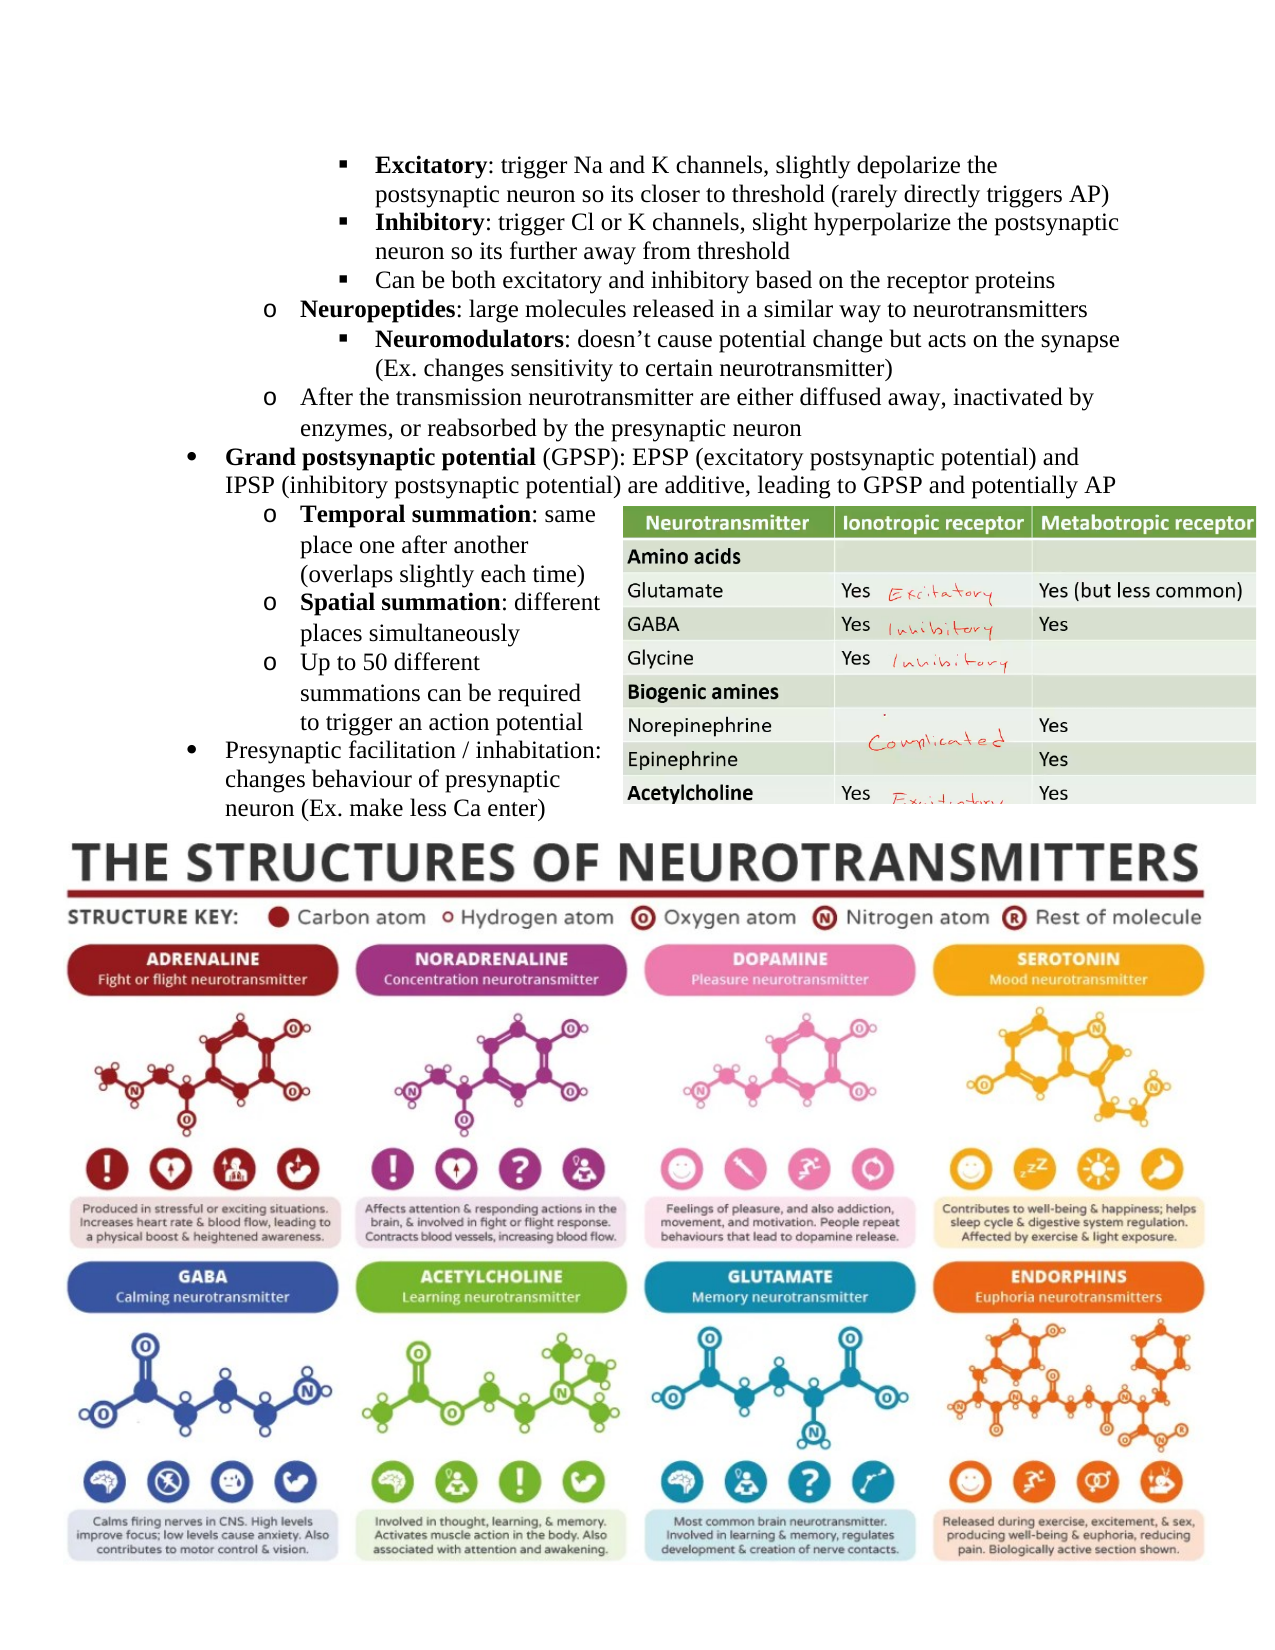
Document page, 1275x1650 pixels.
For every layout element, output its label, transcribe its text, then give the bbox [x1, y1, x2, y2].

list Excitatory: trigger Na and K channels, slightly depolarize the postsynaptic neuron so its closer to threshold (rarely directly triggers AP) [337, 150, 1125, 207]
list Neuropeptides: large molecules released in a similar way to neurotransmitters [262, 294, 1125, 324]
list Temporal summation: same place one after another (overlaps slightly each time) [262, 499, 1125, 587]
list Up to 50 different summations can be required to trigger an action potential [262, 647, 621, 735]
picture [63, 837, 1212, 1565]
picture [621, 506, 1256, 803]
list Neuromodulators: doesn’t cause potential change but acts on the synapse (Ex. changes sensitivity to certain neurotransmitter) [337, 324, 1125, 382]
list Inhibitory: trigger Cl or K channels, slight hyperpolarize the postsynaptic neuron so its further away from threshold [337, 207, 1125, 265]
list Spatial summation: different places simultaneously [262, 587, 621, 647]
list Grand postsynaptic potential (GPSP): EPSP (excitatory postsynaptic potential) and IPSP (inhibitory postsynaptic potential) are additive, leading to GPSP and potentially AP [187, 442, 1125, 499]
list After the transmission neurotransmitter are either diffused away, inactivated by enzymes, or reabsorbed by the presynaptic neuron [262, 382, 1125, 442]
list Presynaptic facilitation / inhabitation: changes behaviour of presynaptic neuron (Ex. make less Ca enter) [187, 735, 1125, 822]
list Can be both excitatory and inhibitory based on the receptor proteins [337, 265, 1125, 294]
